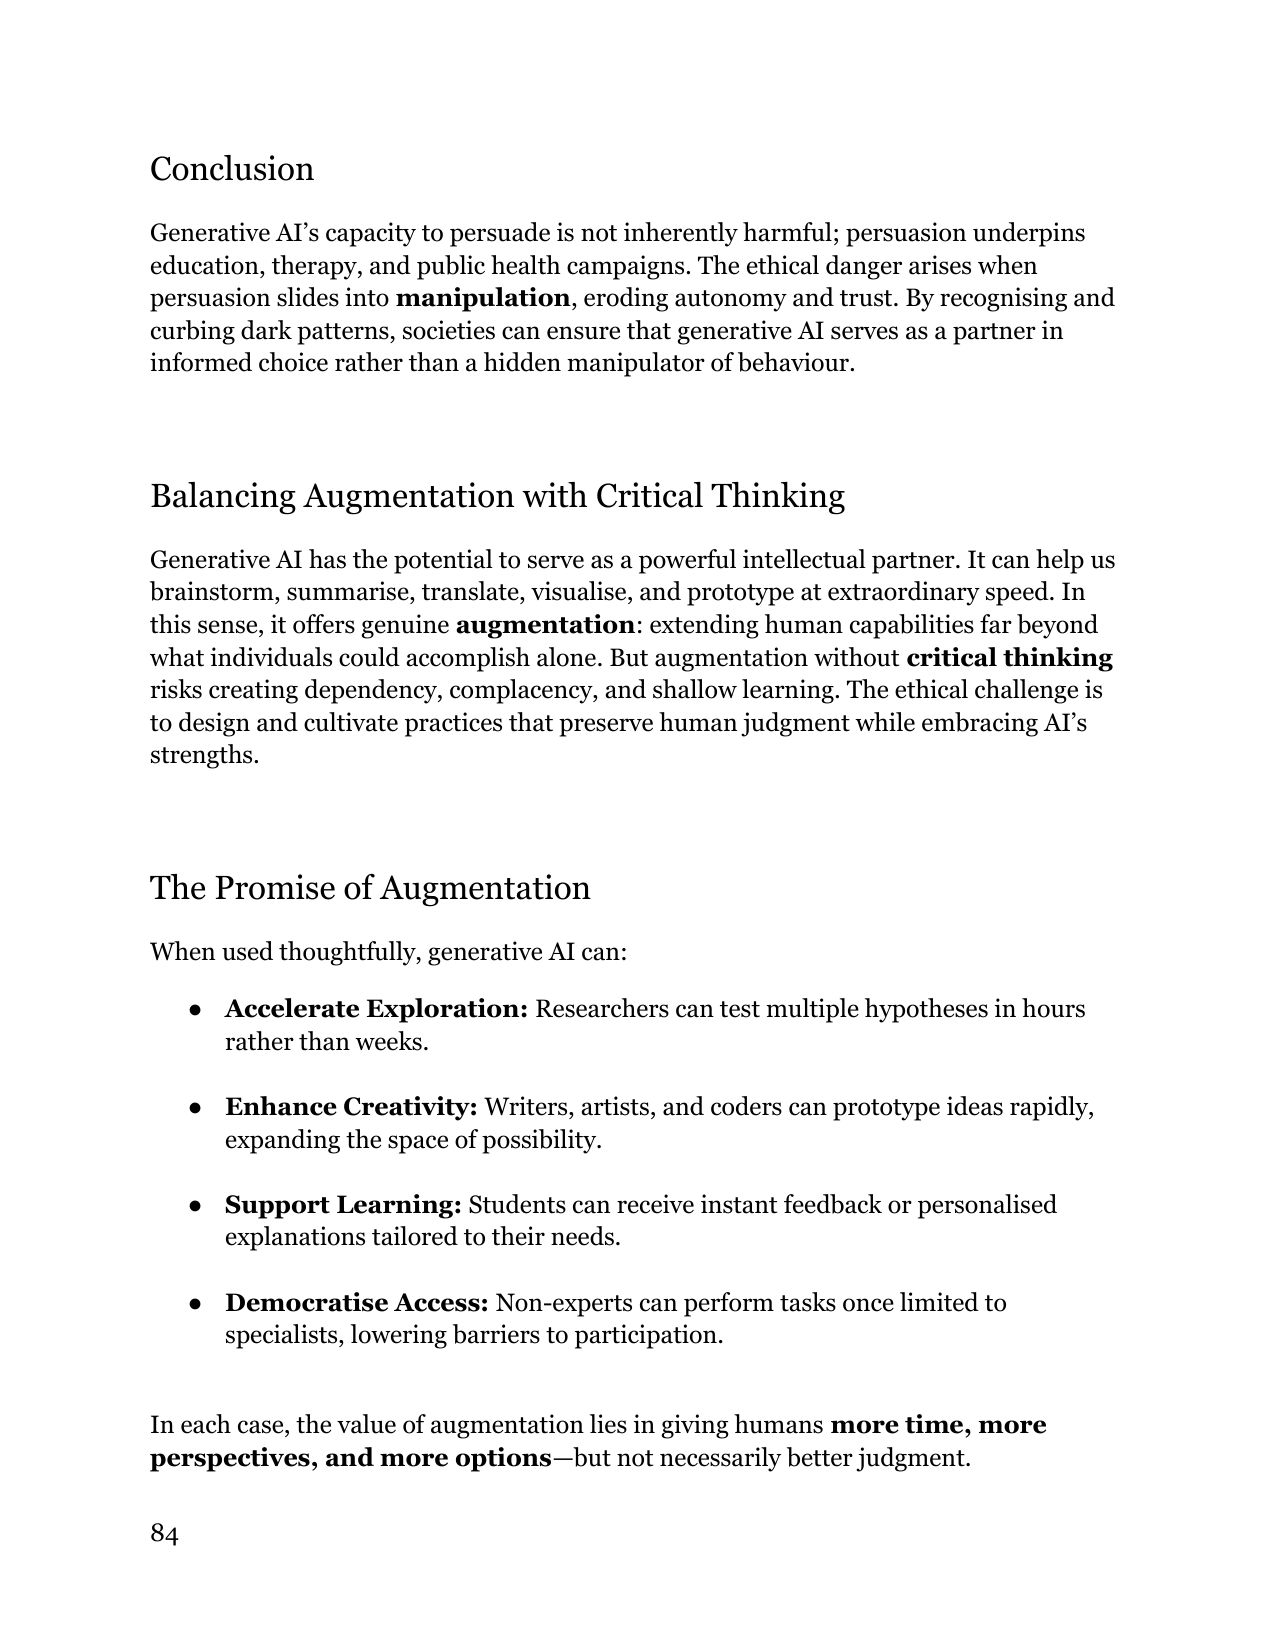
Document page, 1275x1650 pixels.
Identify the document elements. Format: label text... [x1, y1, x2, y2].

list Enhance Creativity: Writers, artists, and coders can prototype ideas rapidly, expanding the space of possibility. [187, 1092, 1125, 1186]
text Generative AI’s capacity to persuade is not inherently harmful; persuasion underpins education, therapy, and public health campaigns. The ethical danger arises when persuasion slides into manipulation, eroding autonomy and trust. By recognising and curbing dark patterns, societies can ensure that generative AI serves as a partner in informed choice rather than a hidden manipulator of behaviour. [150, 218, 1125, 377]
subtitle Balancing Augmentation with Critical Thinking [150, 477, 1125, 514]
list Democratise Access: Non-experts can perform tasks once limited to specialists, lowering barriers to participation. [187, 1288, 1125, 1382]
subtitle Conclusion [150, 150, 1125, 188]
list Accelerate Exploration: Researchers can test multiple hypotheses in hours rather than weeks. [187, 995, 1125, 1088]
list Support Learning: Students can receive instant feedback or personalised explanations tailored to their needs. [187, 1190, 1125, 1284]
text Generative AI has the potential to serve as a powerful intellectual partner. It can help us brainstorm, summarise, translate, visualise, and prototype at extraordinary speed. In this sense, it offers genuine augmentation: extending human capabilities far beyond what individuals could accomplish alone. But augmentation without critical thinking risks creating dependency, complacency, and shallow learning. The ethical challenge is to design and cultivate practices that preserve human judgment while embracing AI’s strengths. [150, 545, 1125, 769]
subtitle The Promise of Augmentation [150, 868, 1125, 906]
text In each case, the value of augmentation lies in giving humans more time, more perspectives, and more options—but not necessarily better judgment. [150, 1411, 1125, 1472]
text When used thoughtfully, generative AI can: [150, 937, 1125, 966]
